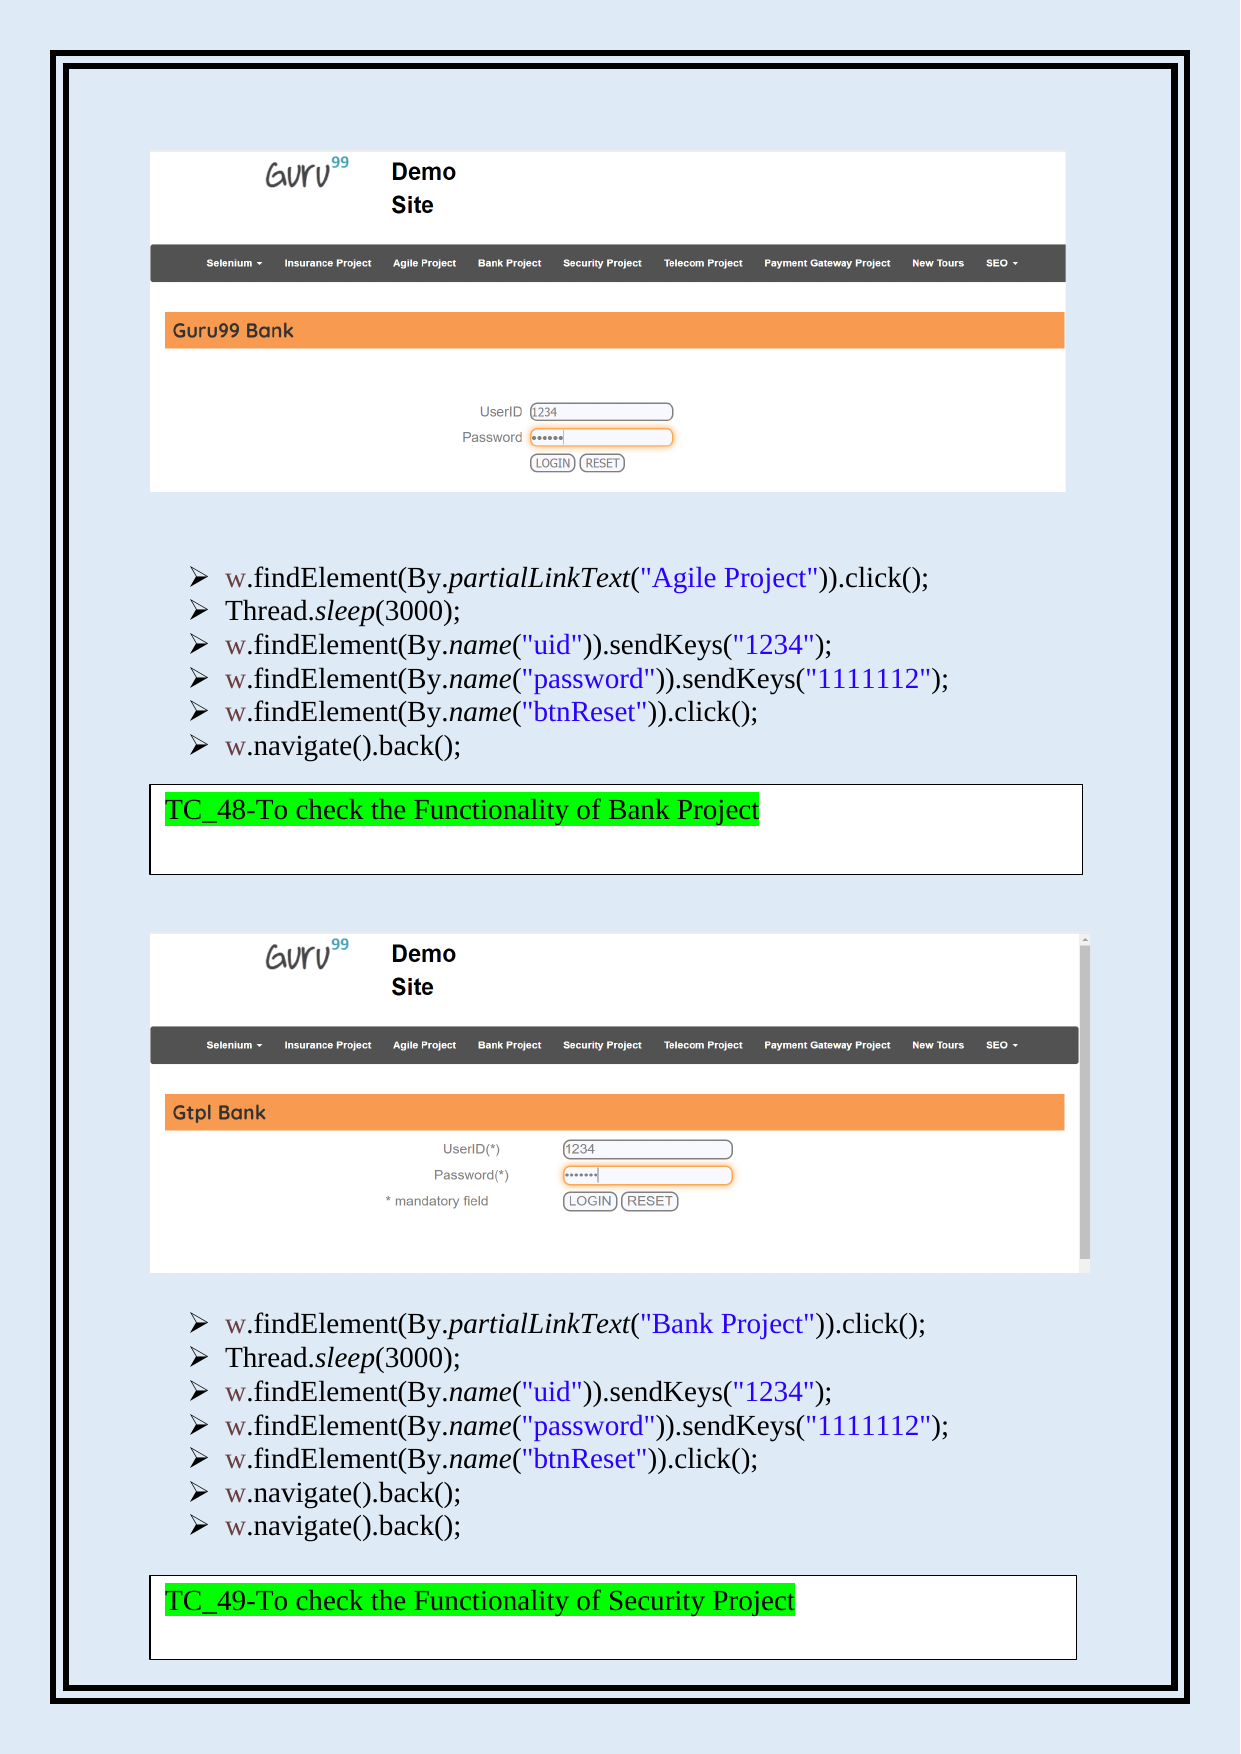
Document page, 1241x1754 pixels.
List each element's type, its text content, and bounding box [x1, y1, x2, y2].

list w.findElement(By.partialLinkText("Bank Project")).click(); [187, 1307, 1090, 1340]
list w.findElement(By.name("uid")).sendKeys("1234"); [187, 627, 1090, 661]
list w.findElement(By.name("btnReset")).click(); [187, 694, 1090, 728]
list w.navigate().back(); [187, 728, 1090, 762]
list Thread.sleep(3000); [187, 1340, 1090, 1374]
list w.navigate().back(); [187, 1475, 1090, 1508]
list w.navigate().back(); [187, 1508, 1090, 1542]
picture [150, 932, 1091, 1273]
list Thread.sleep(3000); [187, 593, 1090, 627]
list w.findElement(By.name("uid")).sendKeys("1234"); [187, 1374, 1090, 1408]
list w.findElement(By.name("password")).sendKeys("1111112"); [187, 1408, 1090, 1441]
list w.findElement(By.name("btnReset")).click(); [187, 1441, 1090, 1475]
picture [150, 150, 1066, 492]
list w.findElement(By.partialLinkText("Agile Project")).click(); [187, 560, 1090, 593]
list w.findElement(By.name("password")).sendKeys("1111112"); [187, 661, 1090, 694]
